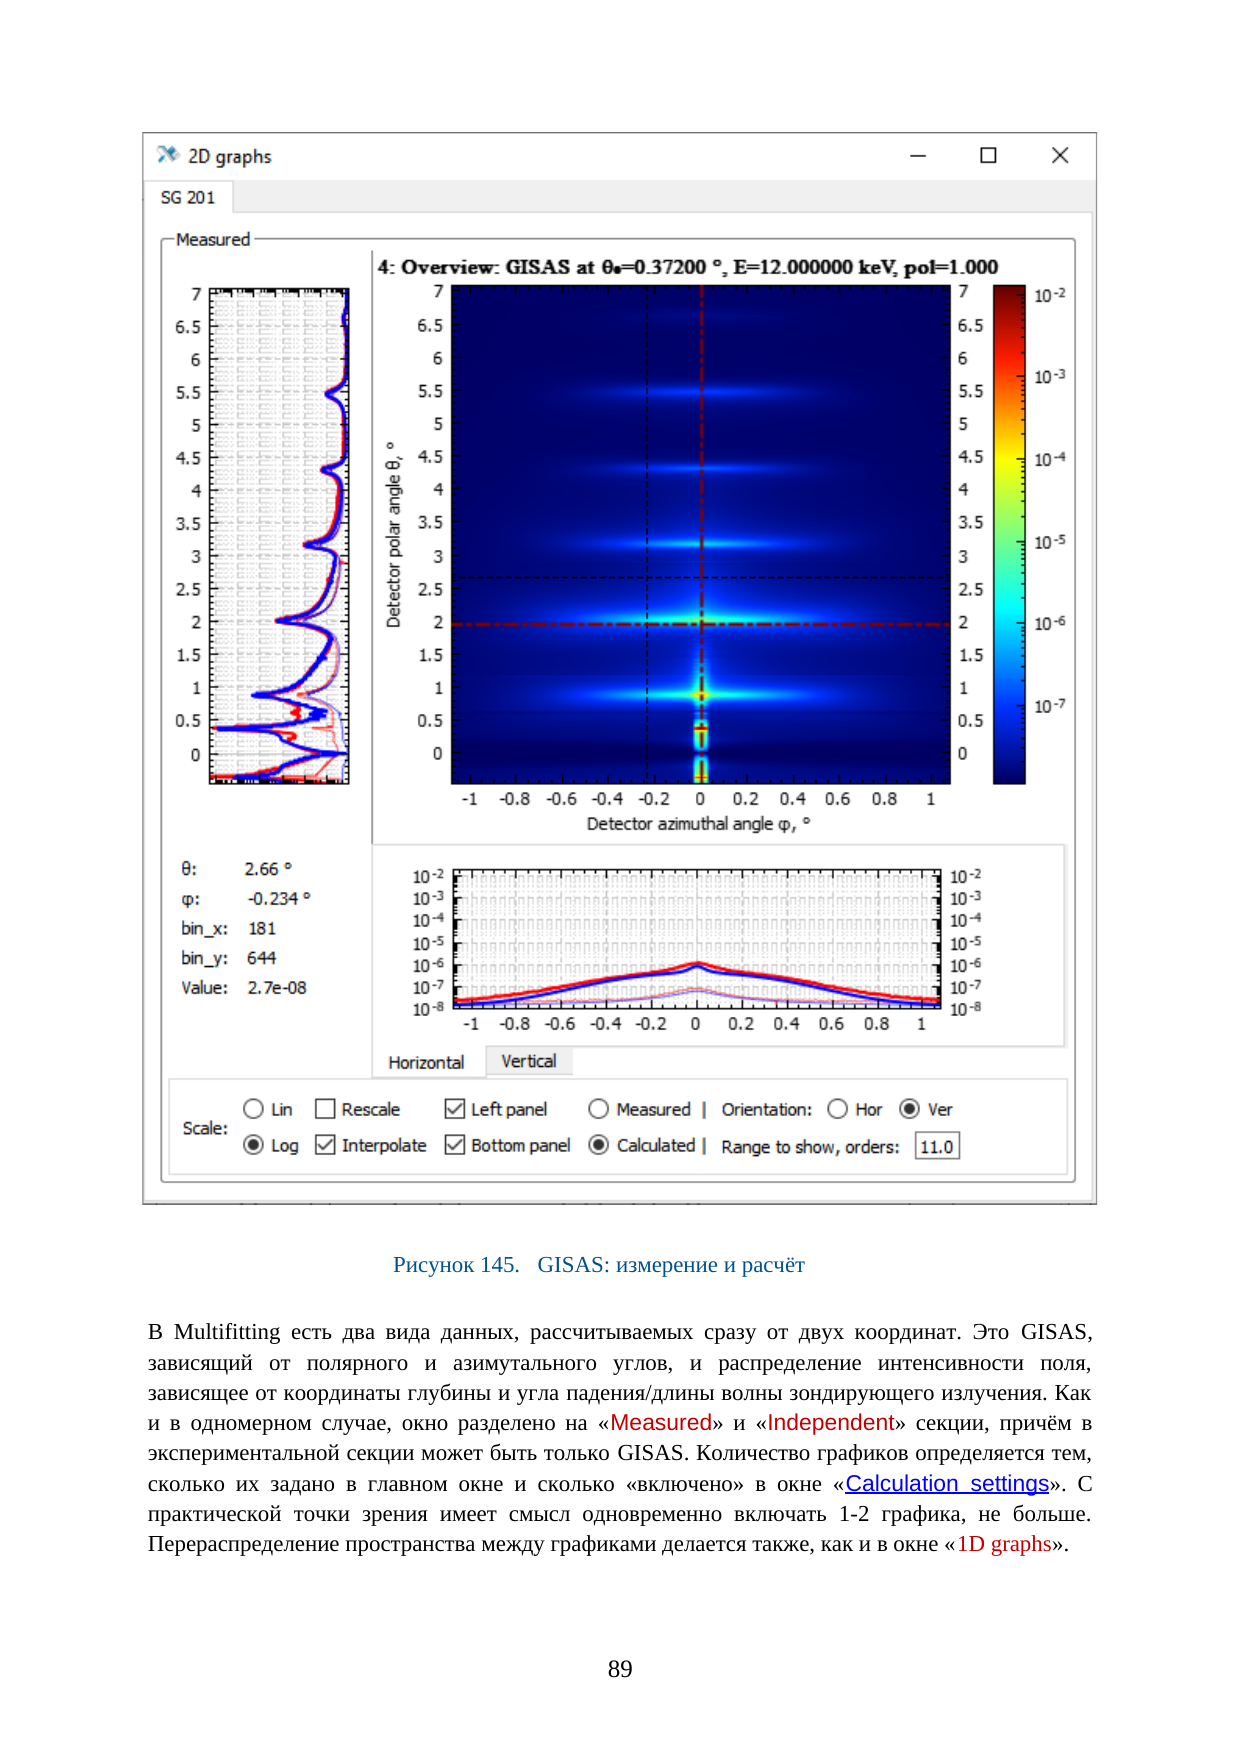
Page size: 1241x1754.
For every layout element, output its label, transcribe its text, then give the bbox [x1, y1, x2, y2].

text В Multifitting есть два вида данных, рассчитываемых сразу от двух координат. Это GISAS, зависящий от полярного и азимутального углов, и распределение интенсивности поля, зависящее от координаты глубины и угла падения/длины волны зондирующего излучения. Как и в одномерном случае, окно разделено на «Measured» и «Independent» секции, причём в экспериментальной секции может быть только GISAS. Количество графиков определяется тем, сколько их задано в главном окне и сколько «включено» в окне «Calculation settings». С практической точки зрения имеет смысл одновременно включать 1-2 графика, не больше. Перераспределение пространства между графиками делается также, как и в окне «1D graphs». [148, 1318, 1093, 1556]
picture [142, 132, 1098, 1205]
list GISAS: измерение и расчёт [178, 1205, 1093, 1277]
